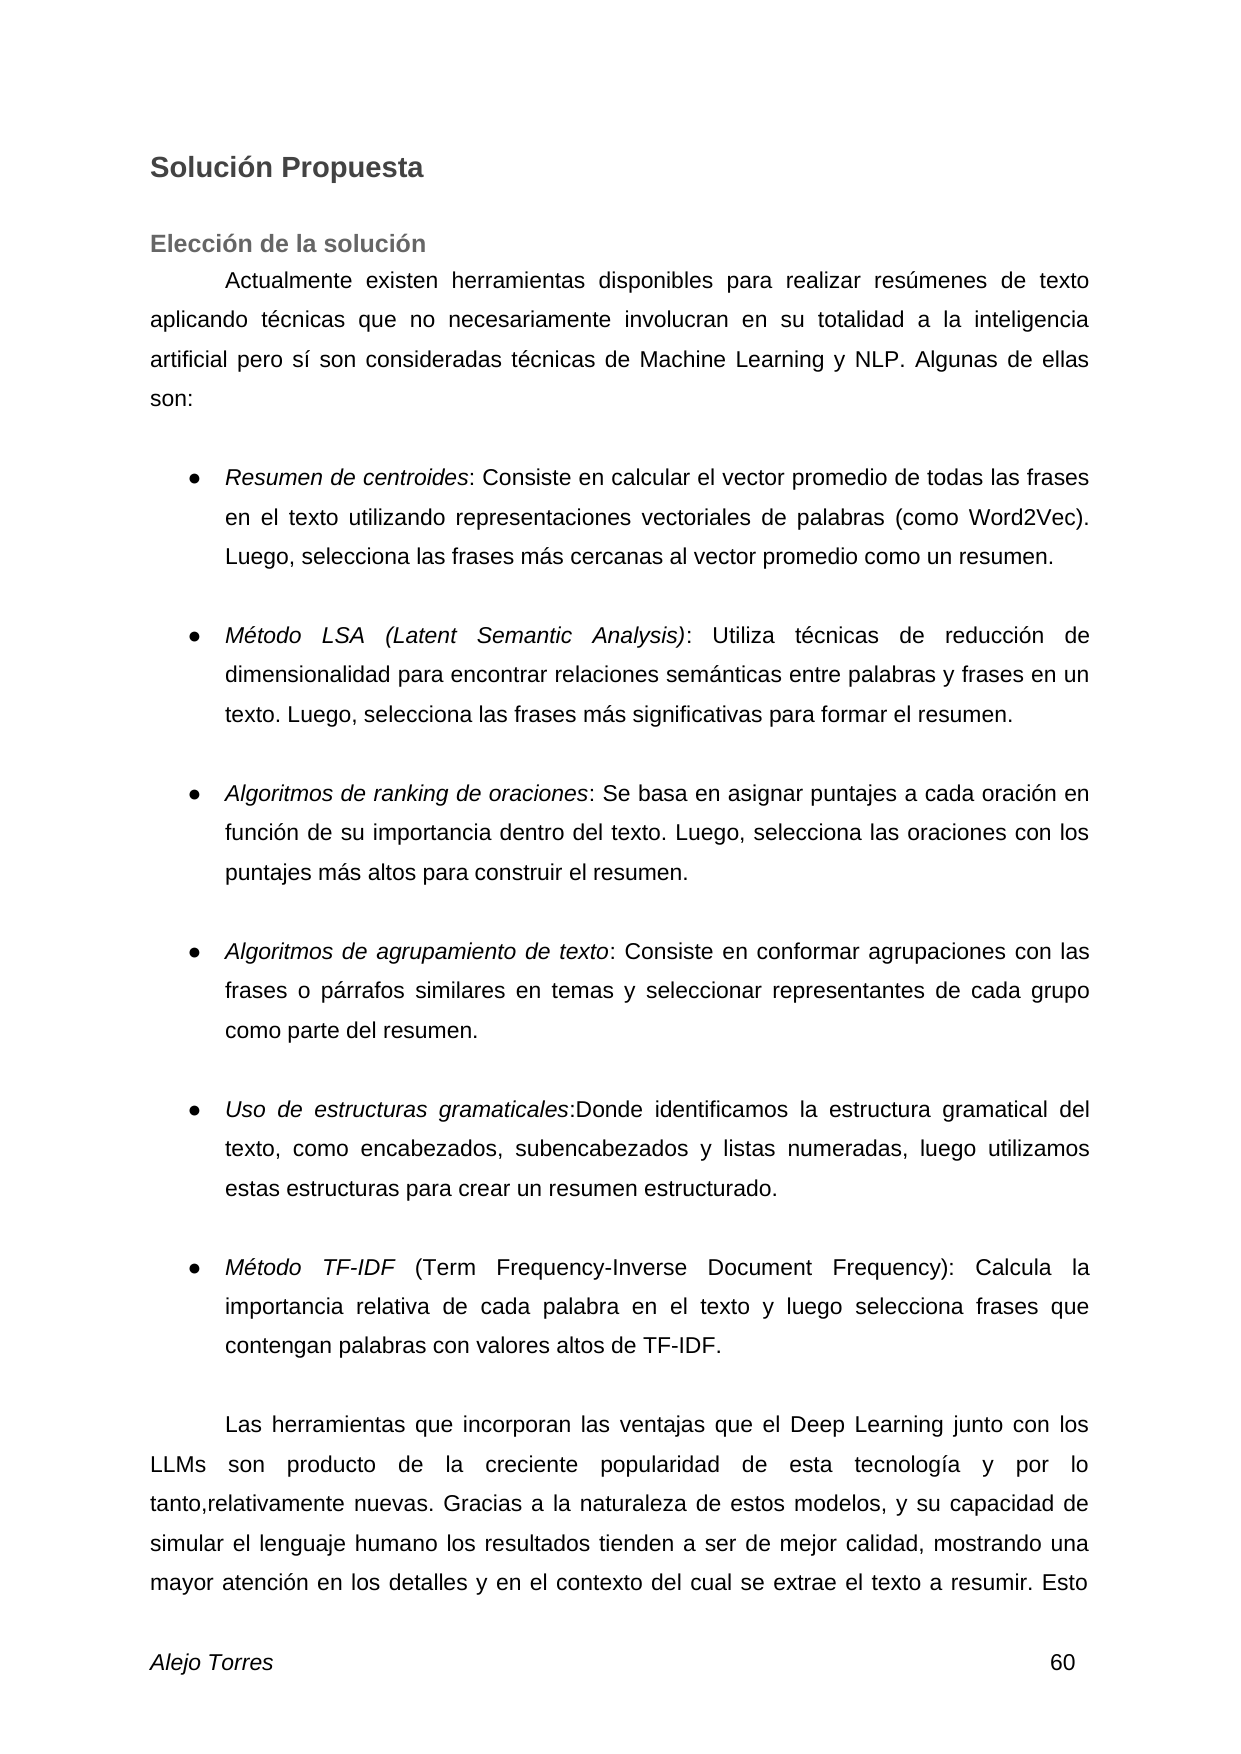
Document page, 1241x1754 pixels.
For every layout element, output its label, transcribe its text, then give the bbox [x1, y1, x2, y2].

subtitle Elección de la solución [150, 229, 1090, 258]
subtitle Solución Propuesta [150, 150, 1090, 183]
list Algoritmos de agrupamiento de texto: Consiste en conformar agrupaciones con las frases o párrafos similares en temas y seleccionar representantes de cada grupo como parte del resumen. [187, 938, 1090, 1043]
list Algoritmos de ranking de oraciones: Se basa en asignar puntajes a cada oración en función de su importancia dentro del texto. Luego, selecciona las oraciones con los puntajes más altos para construir el resumen. [187, 780, 1090, 885]
list Resumen de centroides: Consiste en calcular el vector promedio de todas las frases en el texto utilizando representaciones vectoriales de palabras (como Word2Vec). Luego, selecciona las frases más cercanas al vector promedio como un resumen. [187, 464, 1090, 569]
list Método LSA (Latent Semantic Analysis): Utiliza técnicas de reducción de dimensionalidad para encontrar relaciones semánticas entre palabras y frases en un texto. Luego, selecciona las frases más significativas para formar el resumen. [187, 622, 1090, 727]
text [150, 1411, 1090, 1596]
list Método TF-IDF (Term Frequency-Inverse Document Frequency): Calcula la importancia relativa de cada palabra en el texto y luego selecciona frases que contengan palabras con valores altos de TF-IDF. [187, 1253, 1090, 1359]
list Uso de estructuras gramaticales:Donde identificamos la estructura gramatical del texto, como encabezados, subencabezados y listas numeradas, luego utilizamos estas estructuras para crear un resumen estructurado. [187, 1096, 1090, 1201]
text Actualmente existen herramientas disponibles para realizar resúmenes de texto aplicando técnicas que no necesariamente involucran en su totalidad a la inteligencia artificial pero sí son consideradas técnicas de Machine Learning y NLP. Algunas de ellas son: [150, 267, 1090, 411]
